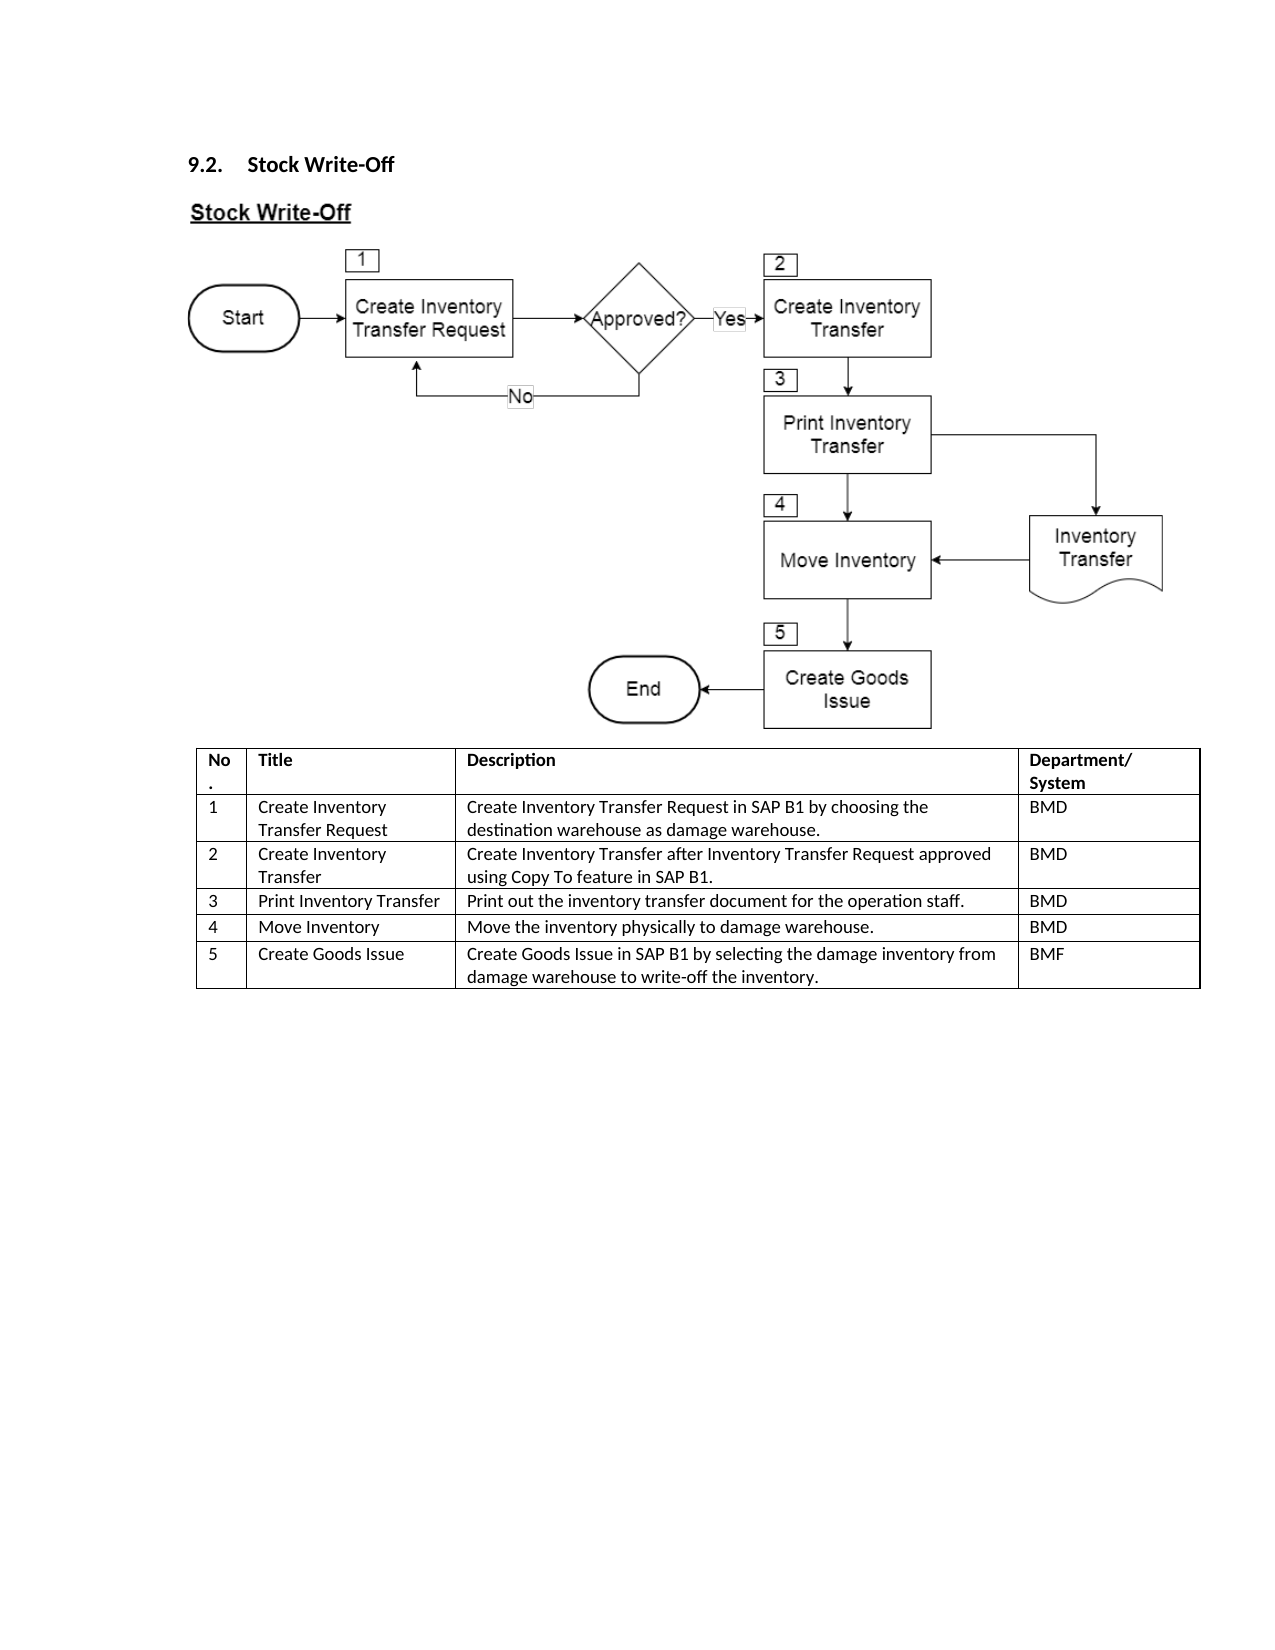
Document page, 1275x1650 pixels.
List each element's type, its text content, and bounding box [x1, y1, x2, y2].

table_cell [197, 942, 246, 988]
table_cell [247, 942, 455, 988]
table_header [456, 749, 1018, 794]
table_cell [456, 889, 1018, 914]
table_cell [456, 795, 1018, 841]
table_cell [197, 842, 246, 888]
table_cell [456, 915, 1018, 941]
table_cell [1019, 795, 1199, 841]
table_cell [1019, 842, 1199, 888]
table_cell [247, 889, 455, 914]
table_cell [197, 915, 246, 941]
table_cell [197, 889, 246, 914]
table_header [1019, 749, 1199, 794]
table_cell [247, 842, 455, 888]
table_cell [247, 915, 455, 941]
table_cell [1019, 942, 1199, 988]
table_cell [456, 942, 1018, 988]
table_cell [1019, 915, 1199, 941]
picture [187, 196, 1163, 729]
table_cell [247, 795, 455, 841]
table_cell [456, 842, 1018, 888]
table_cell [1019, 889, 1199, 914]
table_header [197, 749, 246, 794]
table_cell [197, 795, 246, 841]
list Stock Write-Off [187, 150, 1125, 178]
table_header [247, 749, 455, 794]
